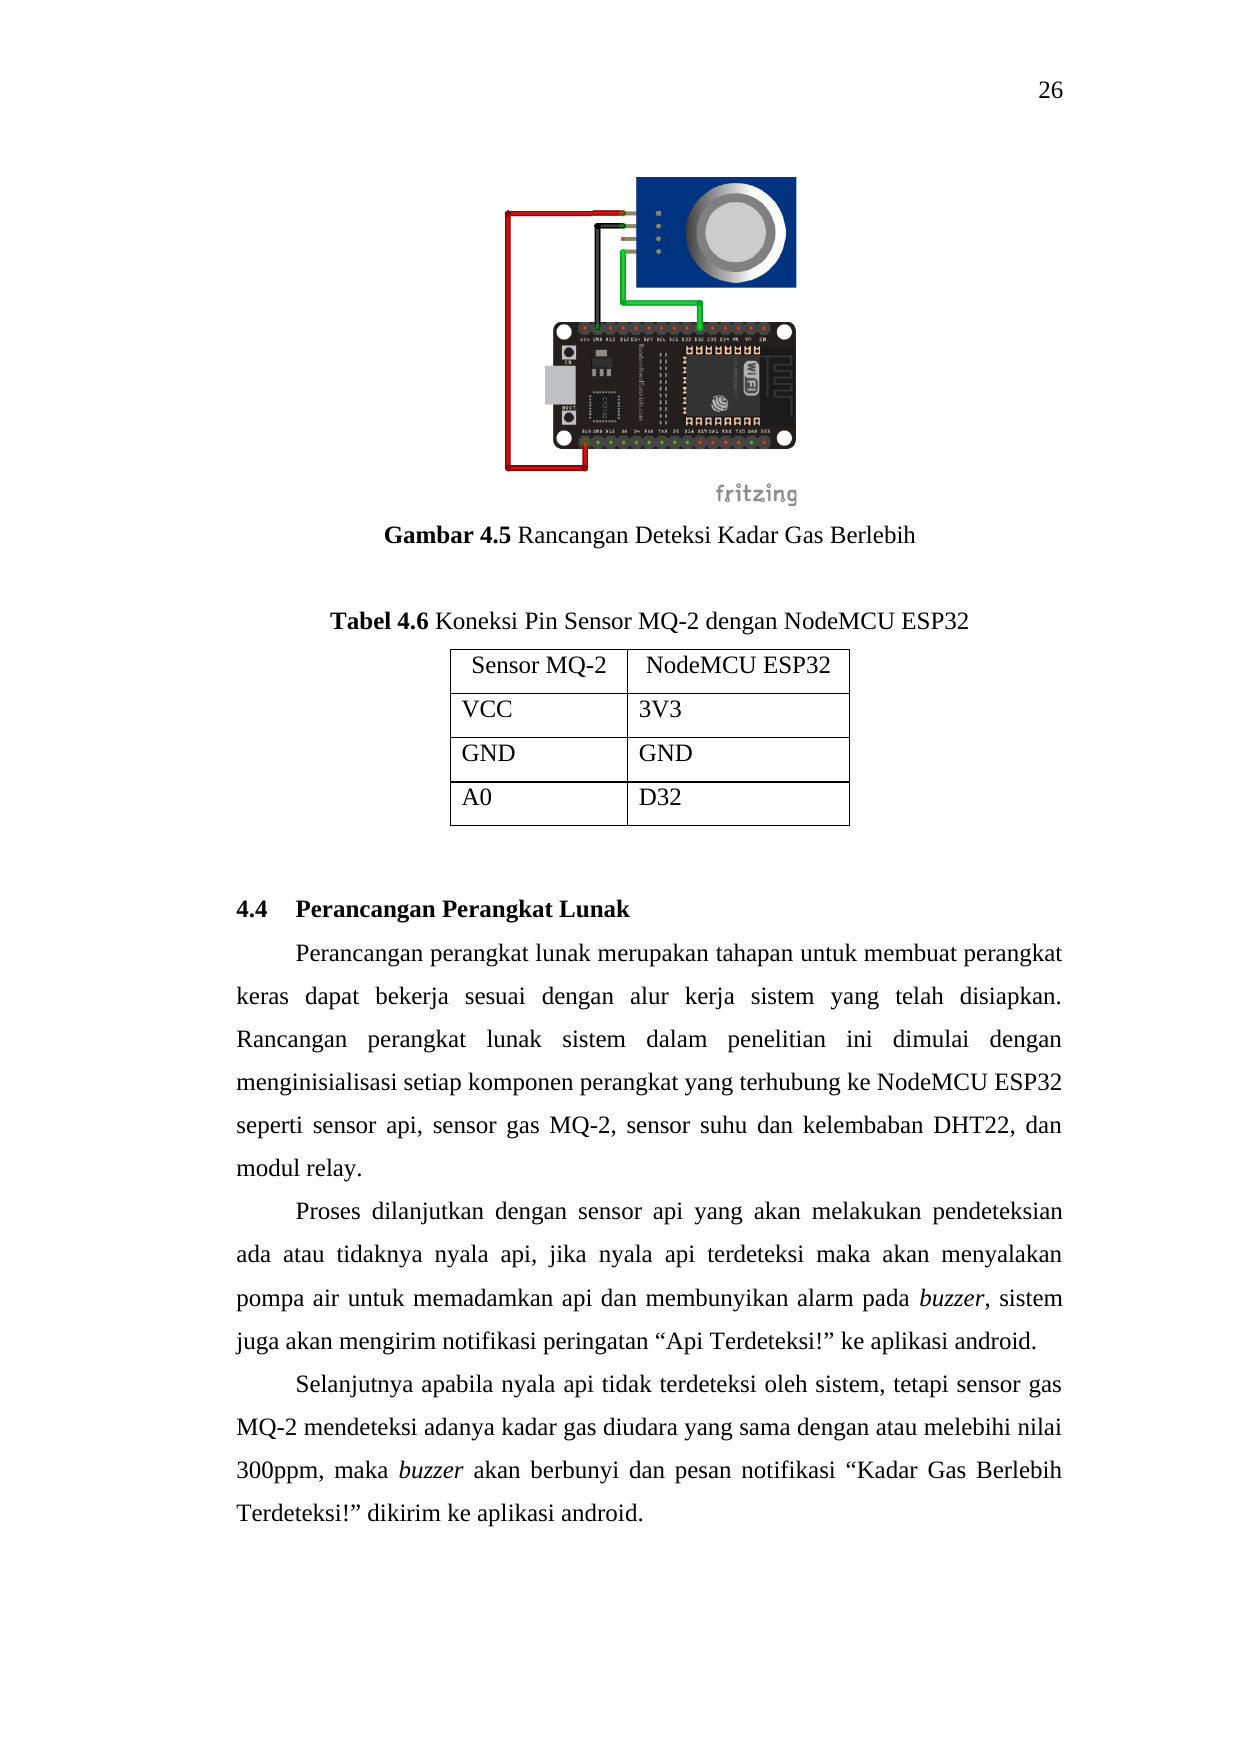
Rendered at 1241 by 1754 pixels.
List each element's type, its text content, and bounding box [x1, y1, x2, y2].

table_cell A0 [451, 783, 627, 825]
text Perancangan perangkat lunak merupakan tahapan untuk membuat perangkat keras dapat bekerja sesuai dengan alur kerja sistem yang telah disiapkan. Rancangan perangkat lunak sistem dalam penelitian ini dimulai dengan menginisialisasi setiap komponen perangkat yang terhubung ke NodeMCU ESP32 seperti sensor api, sensor gas MQ-2, sensor suhu dan kelembaban DHT22, dan modul relay. [236, 938, 1063, 1182]
table_cell VCC [451, 694, 627, 737]
text Proses dilanjutkan dengan sensor api yang akan melakukan pendeteksian ada atau tidaknya nyala api, jika nyala api terdeteksi maka akan menyalakan pompa air untuk memadamkan api dan membunyikan alarm pada buzzer, sistem juga akan mengirim notifikasi peringatan “Api Terdeteksi!” ke aplikasi android. [236, 1196, 1063, 1354]
table_cell GND [451, 738, 627, 781]
text Selanjutnya apabila nyala api tidak terdeteksi oleh sistem, tetapi sensor gas MQ-2 mendeteksi adanya kadar gas diudara yang sama dengan atau melebihi nilai 300ppm, maka buzzer akan berbunyi dan pesan notifikasi “Kadar Gas Berlebih Terdeteksi!” dikirim ke aplikasi android. [236, 1369, 1063, 1527]
table_cell D32 [628, 783, 849, 825]
table_cell GND [628, 738, 849, 781]
table_header Sensor MQ-2 [451, 650, 627, 693]
text Tabel 4.6 Koneksi Pin Sensor MQ-2 dengan NodeMCU ESP32 [236, 606, 1063, 635]
text Perancangan Perangkat Lunak [236, 894, 1063, 923]
picture [502, 177, 797, 506]
table_header NodeMCU ESP32 [628, 650, 849, 693]
text Gambar 4.5 Rancangan Deteksi Kadar Gas Berlebih [236, 520, 1063, 548]
table_cell 3V3 [628, 694, 849, 737]
